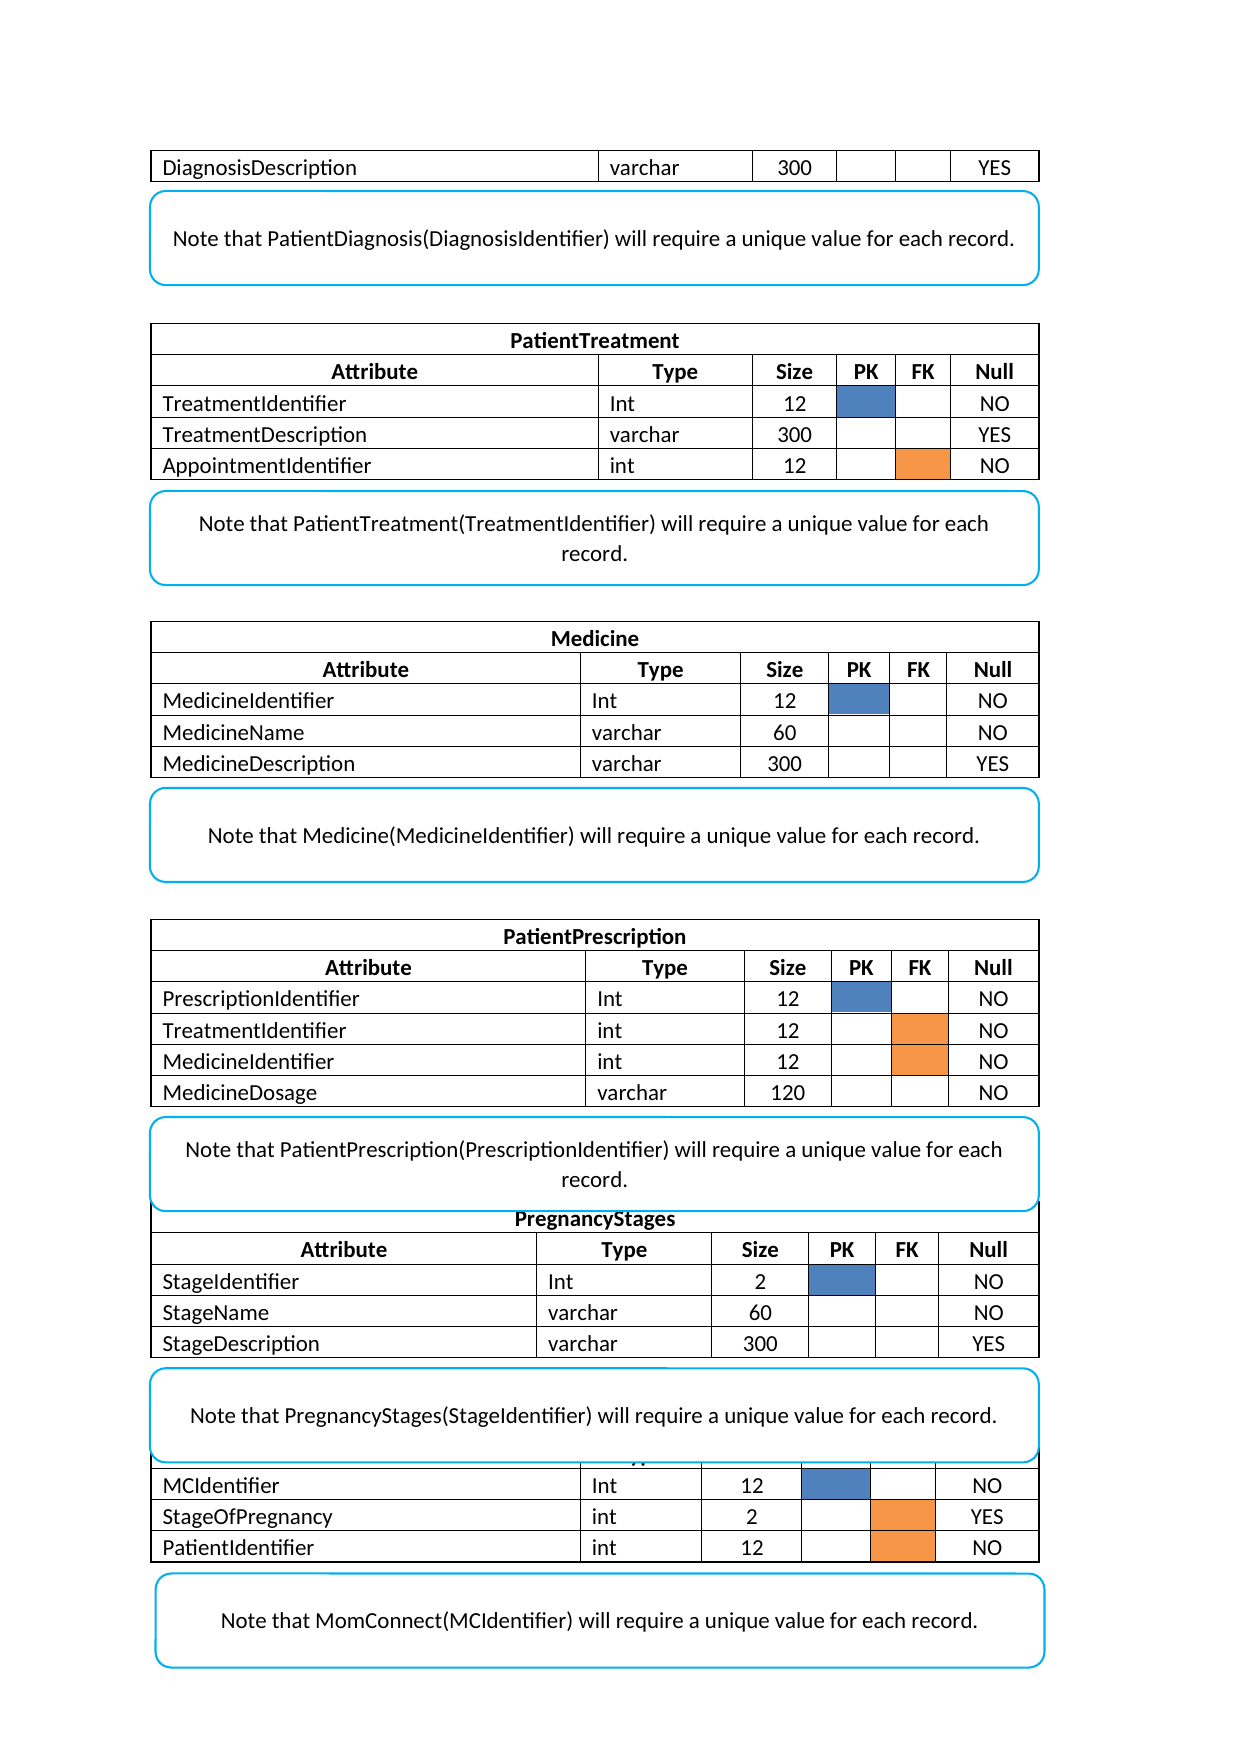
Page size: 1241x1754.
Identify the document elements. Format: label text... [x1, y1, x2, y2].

table_cell NO [936, 1469, 1038, 1499]
table_cell [829, 684, 889, 714]
table_header PregnancyStages [152, 1205, 1038, 1232]
table_header Medicine [152, 622, 1038, 652]
table_cell [896, 151, 950, 181]
table_cell [832, 982, 891, 1012]
table_cell [829, 716, 889, 746]
table_cell MedicineDosage [152, 1076, 585, 1106]
table_cell Attribute [152, 951, 585, 981]
table_cell StageIdentifier [152, 1265, 536, 1295]
table_cell [896, 449, 950, 479]
table_cell int [586, 1045, 744, 1075]
table_cell StageName [152, 1296, 536, 1326]
table_cell [802, 1500, 870, 1530]
table_cell NO [936, 1531, 1038, 1561]
table_cell [809, 1296, 875, 1326]
table_cell FK [876, 1233, 938, 1263]
table_cell [809, 1265, 875, 1295]
table_cell NO [949, 982, 1038, 1012]
table_cell Attribute [152, 1233, 536, 1263]
table_cell YES [951, 418, 1038, 448]
table_cell MedicineIdentifier [152, 1045, 585, 1075]
table_cell 12 [753, 449, 836, 479]
table_cell PK [837, 355, 895, 385]
table_cell 12 [745, 1045, 831, 1075]
table_cell PK [809, 1233, 875, 1263]
table_cell NO [949, 1014, 1038, 1044]
table_cell [832, 1076, 891, 1106]
table_cell MCIdentifier [152, 1469, 580, 1499]
table_cell [876, 1296, 938, 1326]
table_cell Attribute [152, 653, 580, 683]
table_cell [832, 1014, 891, 1044]
table_cell PatientIdentifier [152, 1531, 580, 1561]
table_cell FK [890, 653, 946, 683]
table_cell YES [936, 1500, 1038, 1530]
table_cell NO [951, 386, 1038, 417]
table_cell [871, 1500, 935, 1530]
table_cell 300 [712, 1327, 808, 1357]
table_cell [802, 1531, 870, 1561]
table_cell [890, 684, 946, 714]
table_cell [832, 1045, 891, 1075]
table_cell 300 [741, 747, 828, 777]
table_cell [871, 1469, 935, 1499]
table_cell Int [537, 1265, 711, 1295]
table_cell Type [581, 653, 740, 683]
table_cell [837, 449, 895, 479]
table_cell 120 [745, 1076, 831, 1106]
table_cell TreatmentDescription [152, 418, 598, 448]
table_cell NO [947, 684, 1038, 714]
table_cell YES [947, 747, 1038, 777]
table_cell 12 [753, 386, 836, 417]
table_cell [892, 1045, 948, 1075]
table_header PatientTreatment [152, 324, 1038, 354]
table_cell StageDescription [152, 1327, 536, 1357]
table_cell 60 [712, 1296, 808, 1326]
table_cell int [581, 1531, 701, 1561]
table_cell NO [939, 1296, 1038, 1326]
table_cell YES [939, 1327, 1038, 1357]
table_cell 12 [745, 982, 831, 1012]
table_cell 300 [753, 151, 836, 181]
table_cell NO [939, 1265, 1038, 1295]
table_cell Int [599, 386, 752, 417]
table_cell MedicineDescription [152, 747, 580, 777]
table_cell int [599, 449, 752, 479]
table_cell Size [741, 653, 828, 683]
table_cell NO [951, 449, 1038, 479]
table_cell [837, 151, 895, 181]
table_cell Int [581, 684, 740, 714]
table_cell 12 [741, 684, 828, 714]
table_cell AppointmentIdentifier [152, 449, 598, 479]
table_cell 2 [712, 1265, 808, 1295]
table_cell [896, 418, 950, 448]
table_cell [892, 1014, 948, 1044]
table_cell 300 [753, 418, 836, 448]
table_header PatientPrescription [152, 920, 1038, 950]
table_cell int [586, 1014, 744, 1044]
table_cell int [581, 1500, 701, 1530]
table_cell Type [599, 355, 752, 385]
table_cell [876, 1327, 938, 1357]
table_cell [802, 1469, 870, 1499]
table_cell TreatmentIdentifier [152, 386, 598, 417]
table_cell PK [829, 653, 889, 683]
table_cell [837, 386, 895, 417]
table_cell [890, 747, 946, 777]
table_cell varchar [599, 151, 752, 181]
table_cell varchar [581, 716, 740, 746]
table_cell varchar [537, 1327, 711, 1357]
table_cell Size [745, 951, 831, 981]
table_cell varchar [586, 1076, 744, 1106]
table_cell FK [892, 951, 948, 981]
table_cell Int [581, 1469, 701, 1499]
table_cell Size [712, 1233, 808, 1263]
table_cell YES [951, 151, 1038, 181]
table_cell varchar [599, 418, 752, 448]
table_cell Null [947, 653, 1038, 683]
table_cell [829, 747, 889, 777]
table_cell 12 [702, 1469, 801, 1499]
table_cell varchar [581, 747, 740, 777]
table_cell [809, 1327, 875, 1357]
table_cell [892, 1076, 948, 1106]
table_cell MedicineName [152, 716, 580, 746]
table_cell varchar [537, 1296, 711, 1326]
table_cell 12 [702, 1531, 801, 1561]
table_cell Null [949, 951, 1038, 981]
table_cell Null [951, 355, 1038, 385]
table_cell FK [896, 355, 950, 385]
table_cell [892, 982, 948, 1012]
table_cell [890, 716, 946, 746]
table_cell [871, 1531, 935, 1561]
table_cell MedicineIdentifier [152, 684, 580, 714]
table_cell 2 [702, 1500, 801, 1530]
table_cell [896, 386, 950, 417]
table_cell TreatmentIdentifier [152, 1014, 585, 1044]
table_cell 12 [745, 1014, 831, 1044]
table_cell Type [537, 1233, 711, 1263]
table_cell Size [753, 355, 836, 385]
table_cell NO [949, 1076, 1038, 1106]
table_cell PK [832, 951, 891, 981]
table_cell NO [947, 716, 1038, 746]
table_cell Attribute [152, 355, 598, 385]
table_cell [876, 1265, 938, 1295]
table_cell PrescriptionIdentifier [152, 982, 585, 1012]
table_cell StageOfPregnancy [152, 1500, 580, 1530]
table_cell 60 [741, 716, 828, 746]
table_cell Type [586, 951, 744, 981]
table_cell DiagnosisDescription [152, 151, 598, 181]
table_cell Null [939, 1233, 1038, 1263]
table_cell NO [949, 1045, 1038, 1075]
table_cell Int [586, 982, 744, 1012]
table_cell [837, 418, 895, 448]
